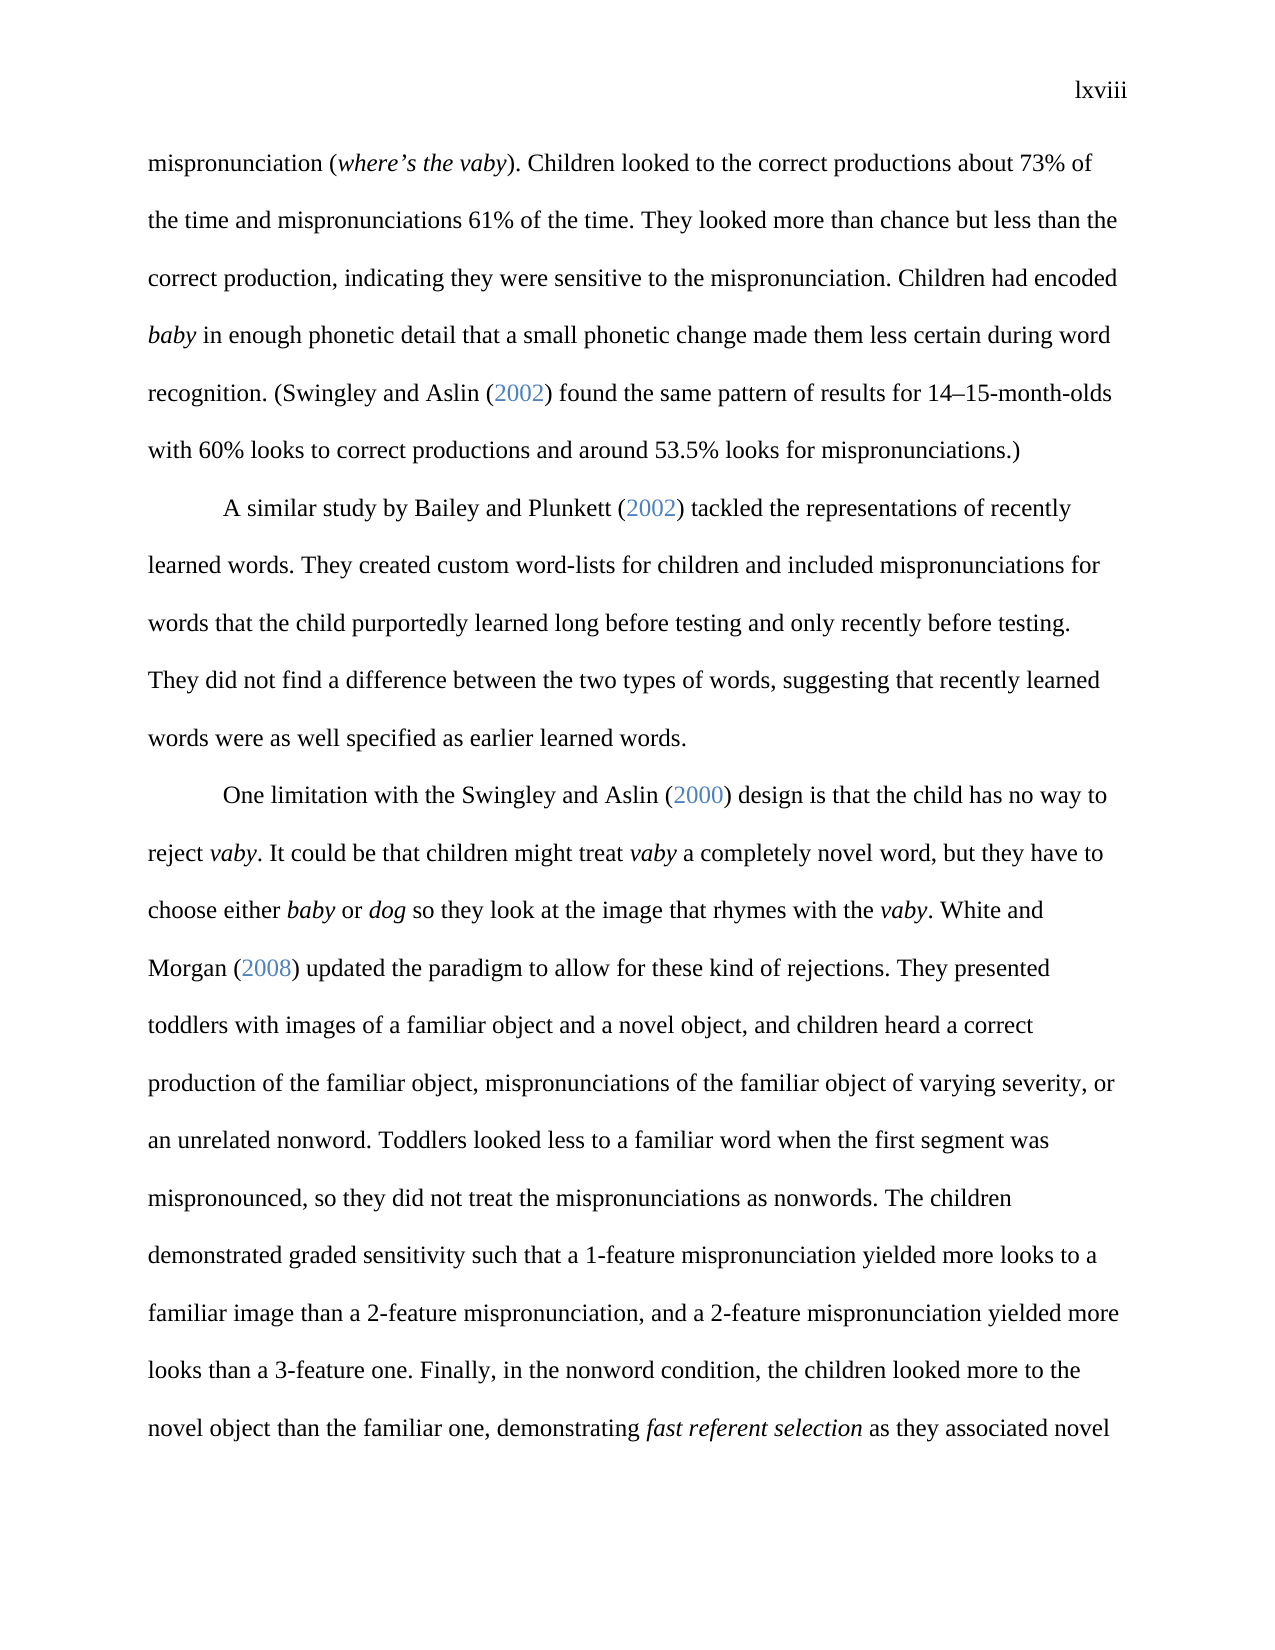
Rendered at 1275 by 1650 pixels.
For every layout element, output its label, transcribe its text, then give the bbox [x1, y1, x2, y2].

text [148, 780, 1127, 1441]
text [148, 148, 1127, 464]
text A similar study by Bailey and Plunkett (2002) tackled the representations of recently learned words. They created custom word-lists for children and included mispronunciations for words that the child purportedly learned long before testing and only recently before testing. They did not find a difference between the two types of words, suggesting that recently learned words were as well specified as earlier learned words. [148, 493, 1127, 751]
